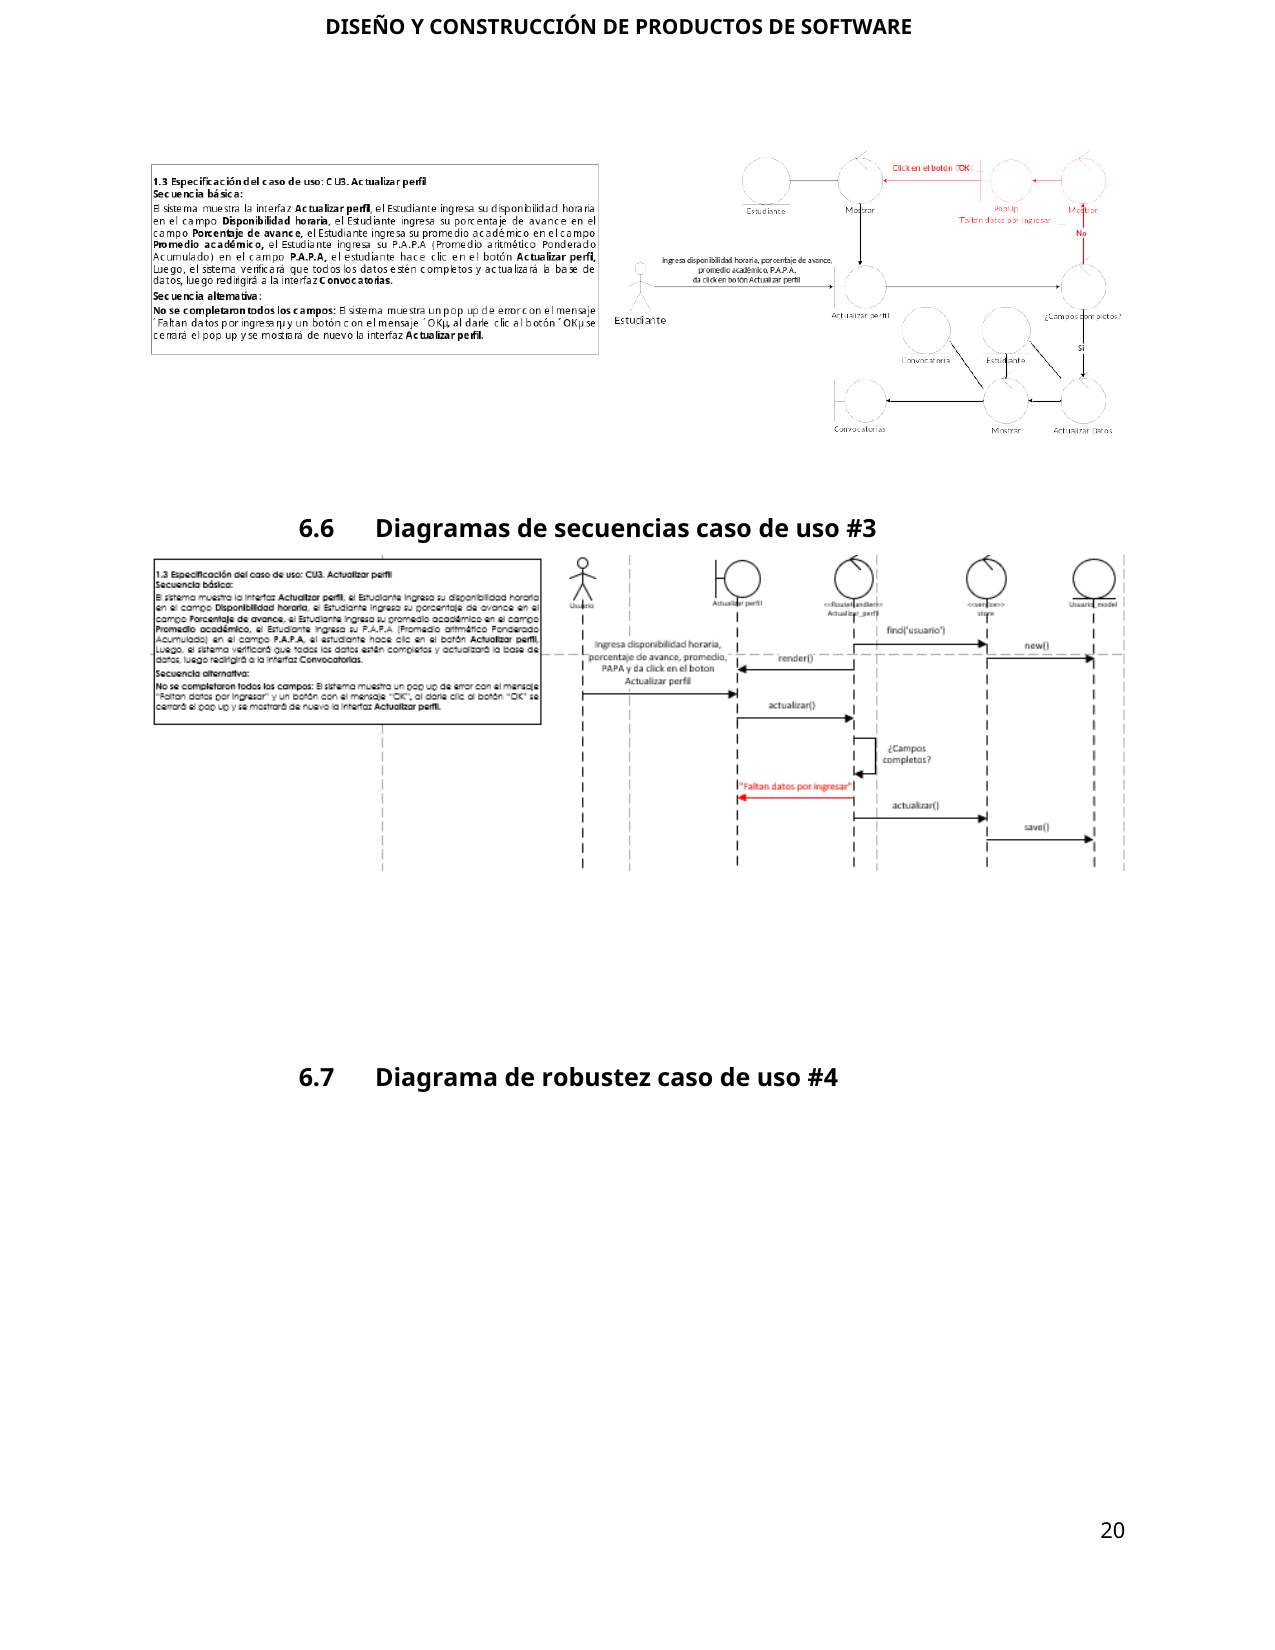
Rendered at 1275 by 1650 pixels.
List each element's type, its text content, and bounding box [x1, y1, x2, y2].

list Diagramas de secuencias caso de uso #3 [261, 511, 1125, 545]
picture [150, 555, 1125, 871]
list Diagrama de robustez caso de uso #4 [261, 1059, 1125, 1093]
